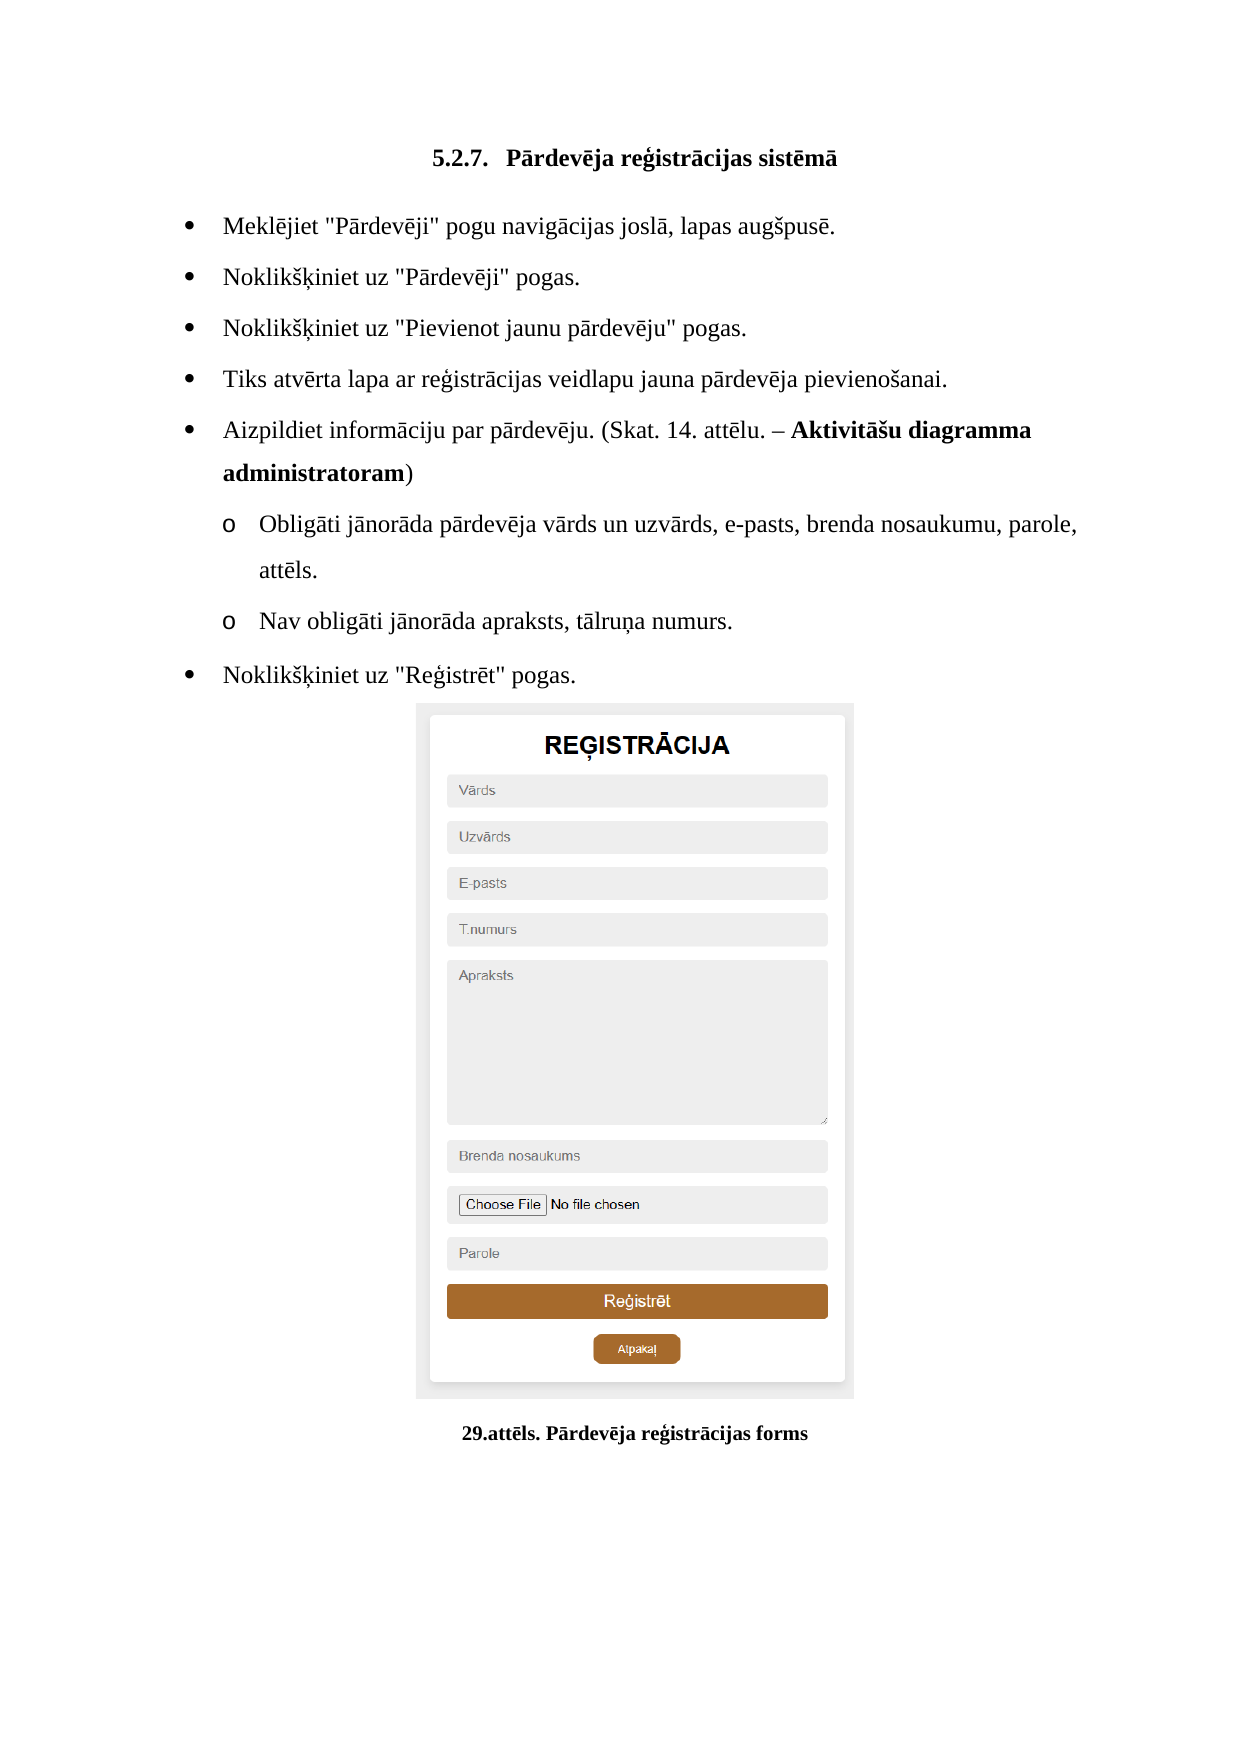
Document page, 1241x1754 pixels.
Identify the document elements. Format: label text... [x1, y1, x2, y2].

subtitle Pārdevēja reģistrācijas sistēmā [148, 143, 1122, 172]
list 29.attēls. Pārdevēja reģistrācijas forms [148, 1420, 1122, 1444]
list Tiks atvērta lapa ar reģistrācijas veidlapu jauna pārdevēja pievienošanai. [185, 364, 1122, 393]
list Aizpildiet informāciju par pārdevēju. (Skat. 14. attēlu. – Aktivitāšu diagramma administratoram) [185, 415, 1122, 487]
list Obligāti jānorāda pārdevēja vārds un uzvārds, e-pasts, brenda nosaukumu, parole, attēls. [221, 509, 1122, 583]
list Meklējiet "Pārdevēji" pogu navigācijas joslā, lapas augšpusē. [185, 211, 1122, 240]
list Nav obligāti jānorāda apraksts, tālruņa numurs. [221, 606, 1122, 637]
list Noklikšķiniet uz "Pārdevēji" pogas. [185, 262, 1122, 291]
list Noklikšķiniet uz "Reģistrēt" pogas. [185, 660, 1122, 689]
list Noklikšķiniet uz "Pievienot jaunu pārdevēju" pogas. [185, 313, 1122, 342]
picture [415, 703, 854, 1399]
